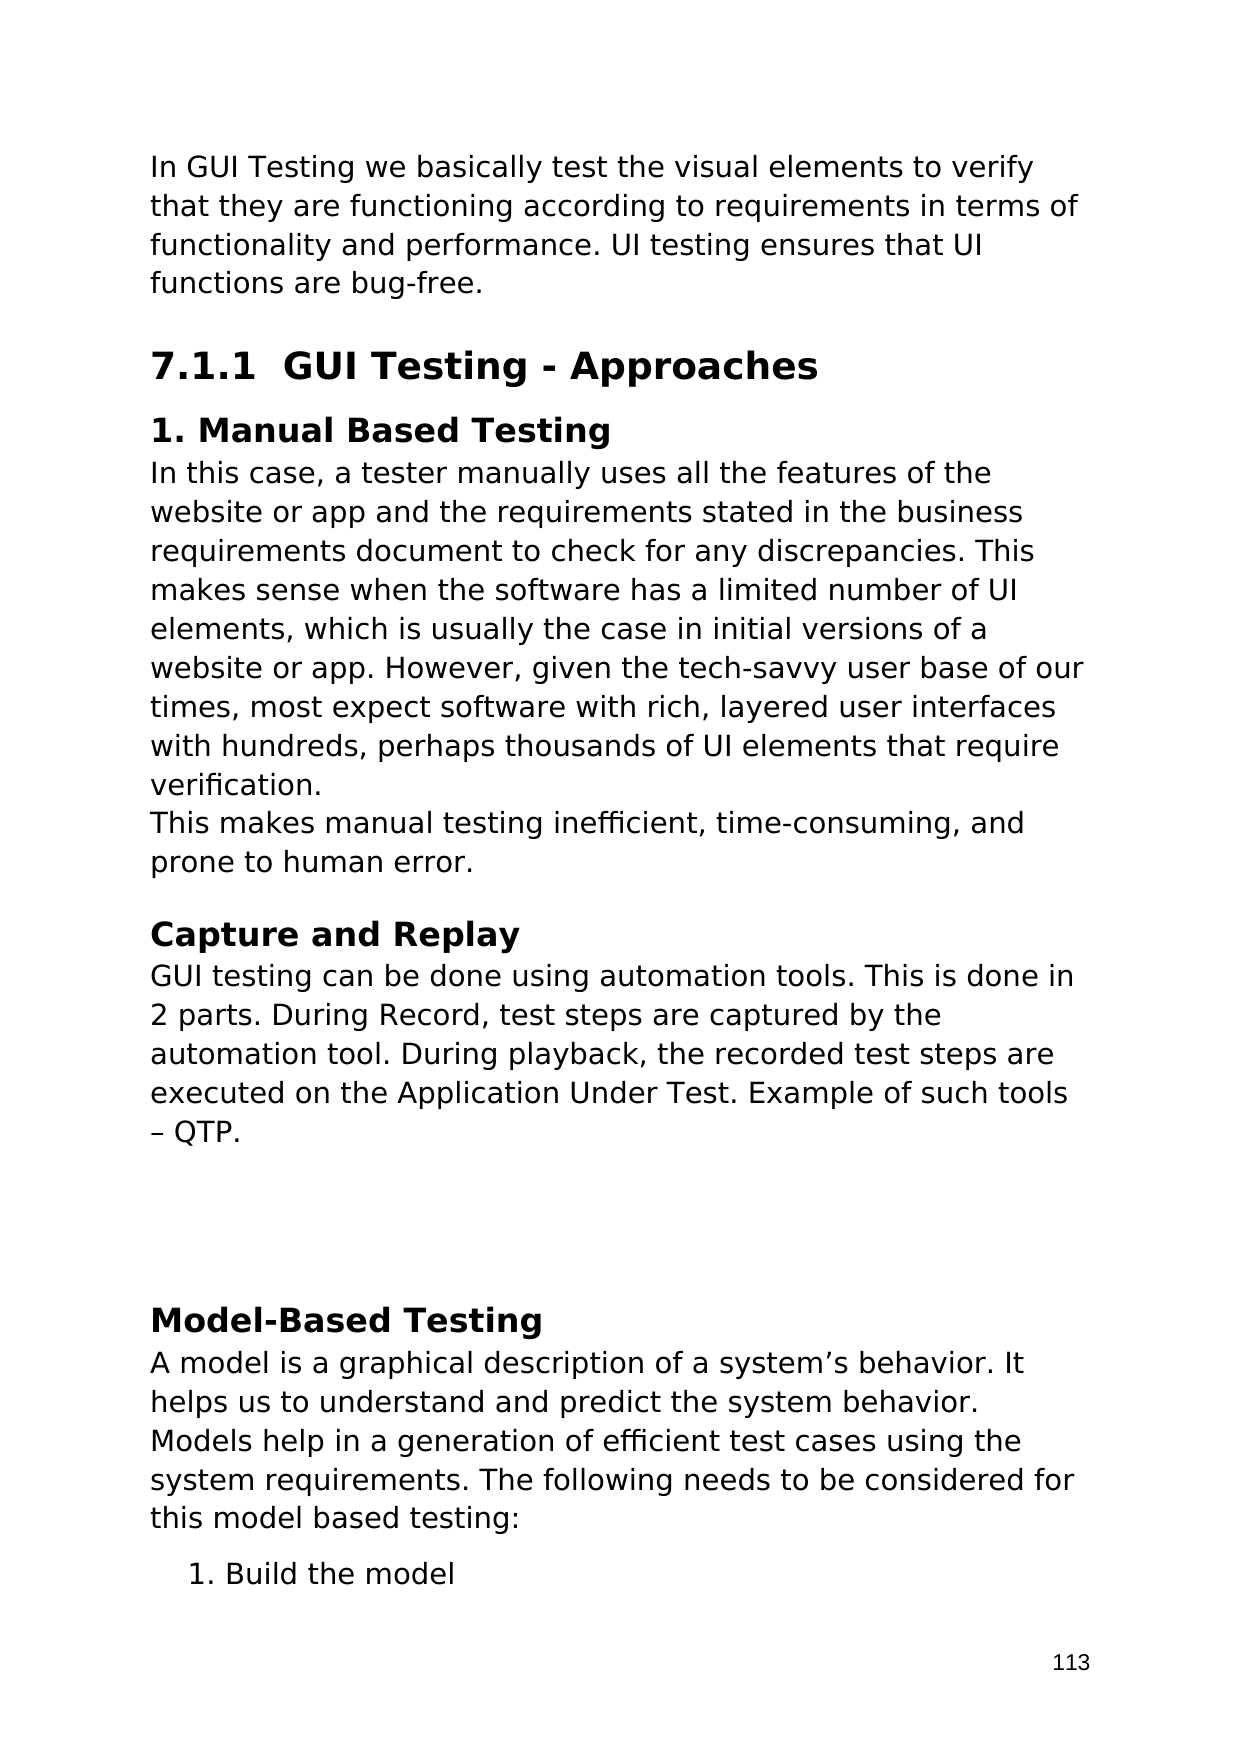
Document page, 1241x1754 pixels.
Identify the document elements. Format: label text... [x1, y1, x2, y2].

text This makes manual testing inefficient, time-consuming, and prone to human error. [150, 807, 1090, 880]
text In this case, a tester manually uses all the features of the website or app and the requirements stated in the business requirements document to check for any discrepancies. This makes sense when the software has a limited number of UI elements, which is usually the case in initial versions of a website or app. However, given the tech-savvy user base of our times, most expect software with rich, layered user interfaces with hundreds, perhaps thousands of UI elements that require verification. [150, 456, 1090, 802]
text In GUI Testing we basically test the visual elements to verify that they are functioning according to requirements in terms of functionality and performance. UI testing ensures that UI functions are bug-free. [150, 150, 1090, 301]
text 7.1.1 GUI Testing - Approaches [150, 345, 1090, 388]
text 1. Manual Based Testing [150, 412, 1090, 451]
text Capture and Replay [150, 915, 1090, 954]
text A model is a graphical description of a system’s behavior. It helps us to understand and predict the system behavior. Models help in a generation of efficient test cases using the system requirements. The following needs to be considered for this model based testing: [150, 1346, 1090, 1536]
text GUI testing can be done using automation tools. This is done in 2 parts. During Record, test steps are captured by the automation tool. During playback, the recorded test steps are executed on the Application Under Test. Example of such tools – QTP. [150, 959, 1090, 1149]
text Model-Based Testing [150, 1301, 1090, 1340]
list Build the model [187, 1558, 1090, 1592]
